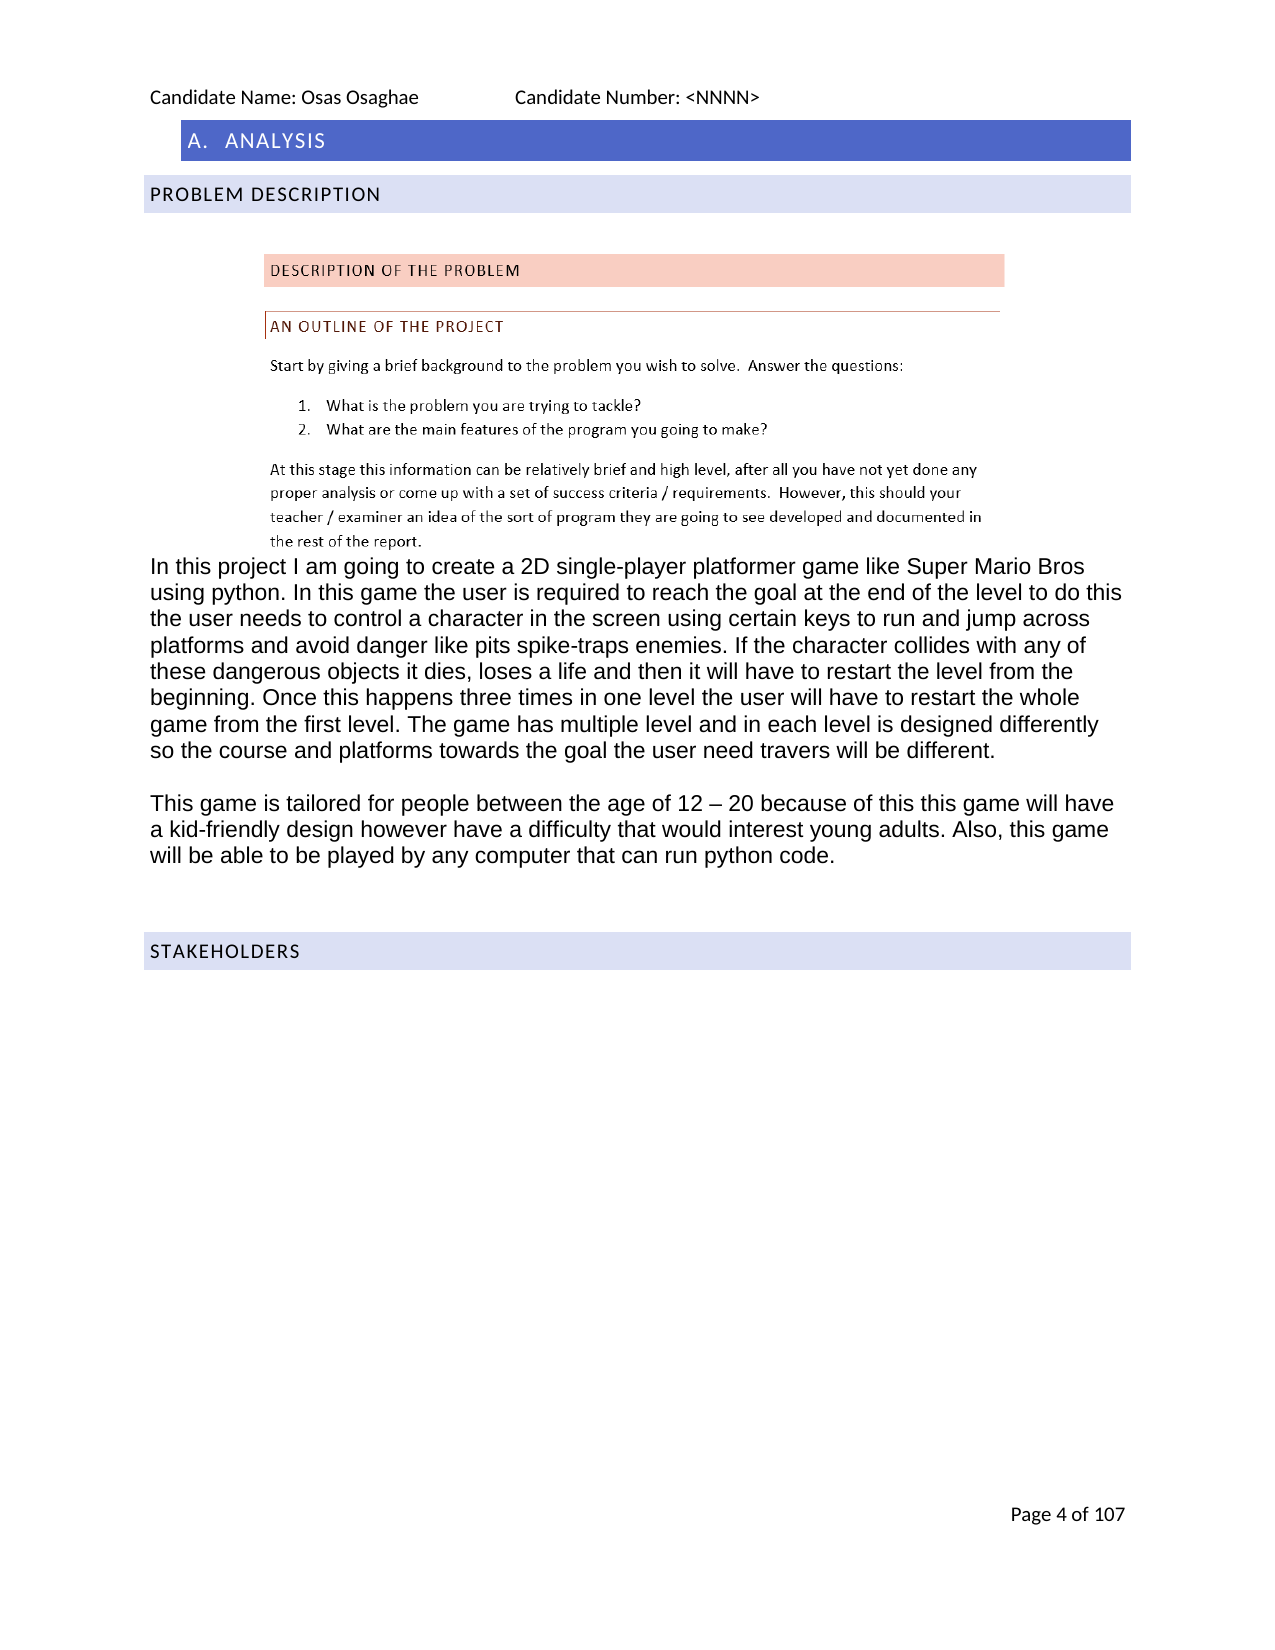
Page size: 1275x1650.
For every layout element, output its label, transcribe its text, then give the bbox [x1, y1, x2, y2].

text This game is tailored for people between the age of 12 – 20 because of this this game will have a kid-friendly design however have a difficulty that would interest young adults. Also, this game will be able to be played by any computer that can run python code. [150, 790, 1125, 869]
subtitle Problem Description [150, 181, 1125, 207]
subtitle Analysis [188, 126, 1125, 154]
subtitle Stakeholders [150, 938, 1125, 964]
text In this project I am going to create a 2D single-player platformer game like Super Mario Bros using python. In this game the user is required to reach the goal at the end of the level to do this the user needs to control a character in the screen using certain keys to run and jump across platforms and avoid danger like pits spike-traps enemies. If the character collides with any of these dangerous objects it dies, loses a life and then it will have to restart the level from the beginning. Once this happens three times in one level the user will have to restart the whole game from the first level. The game has multiple level and in each level is designed differently so the course and platforms towards the goal the user need travers will be different. [150, 553, 1125, 763]
picture [251, 244, 1024, 553]
